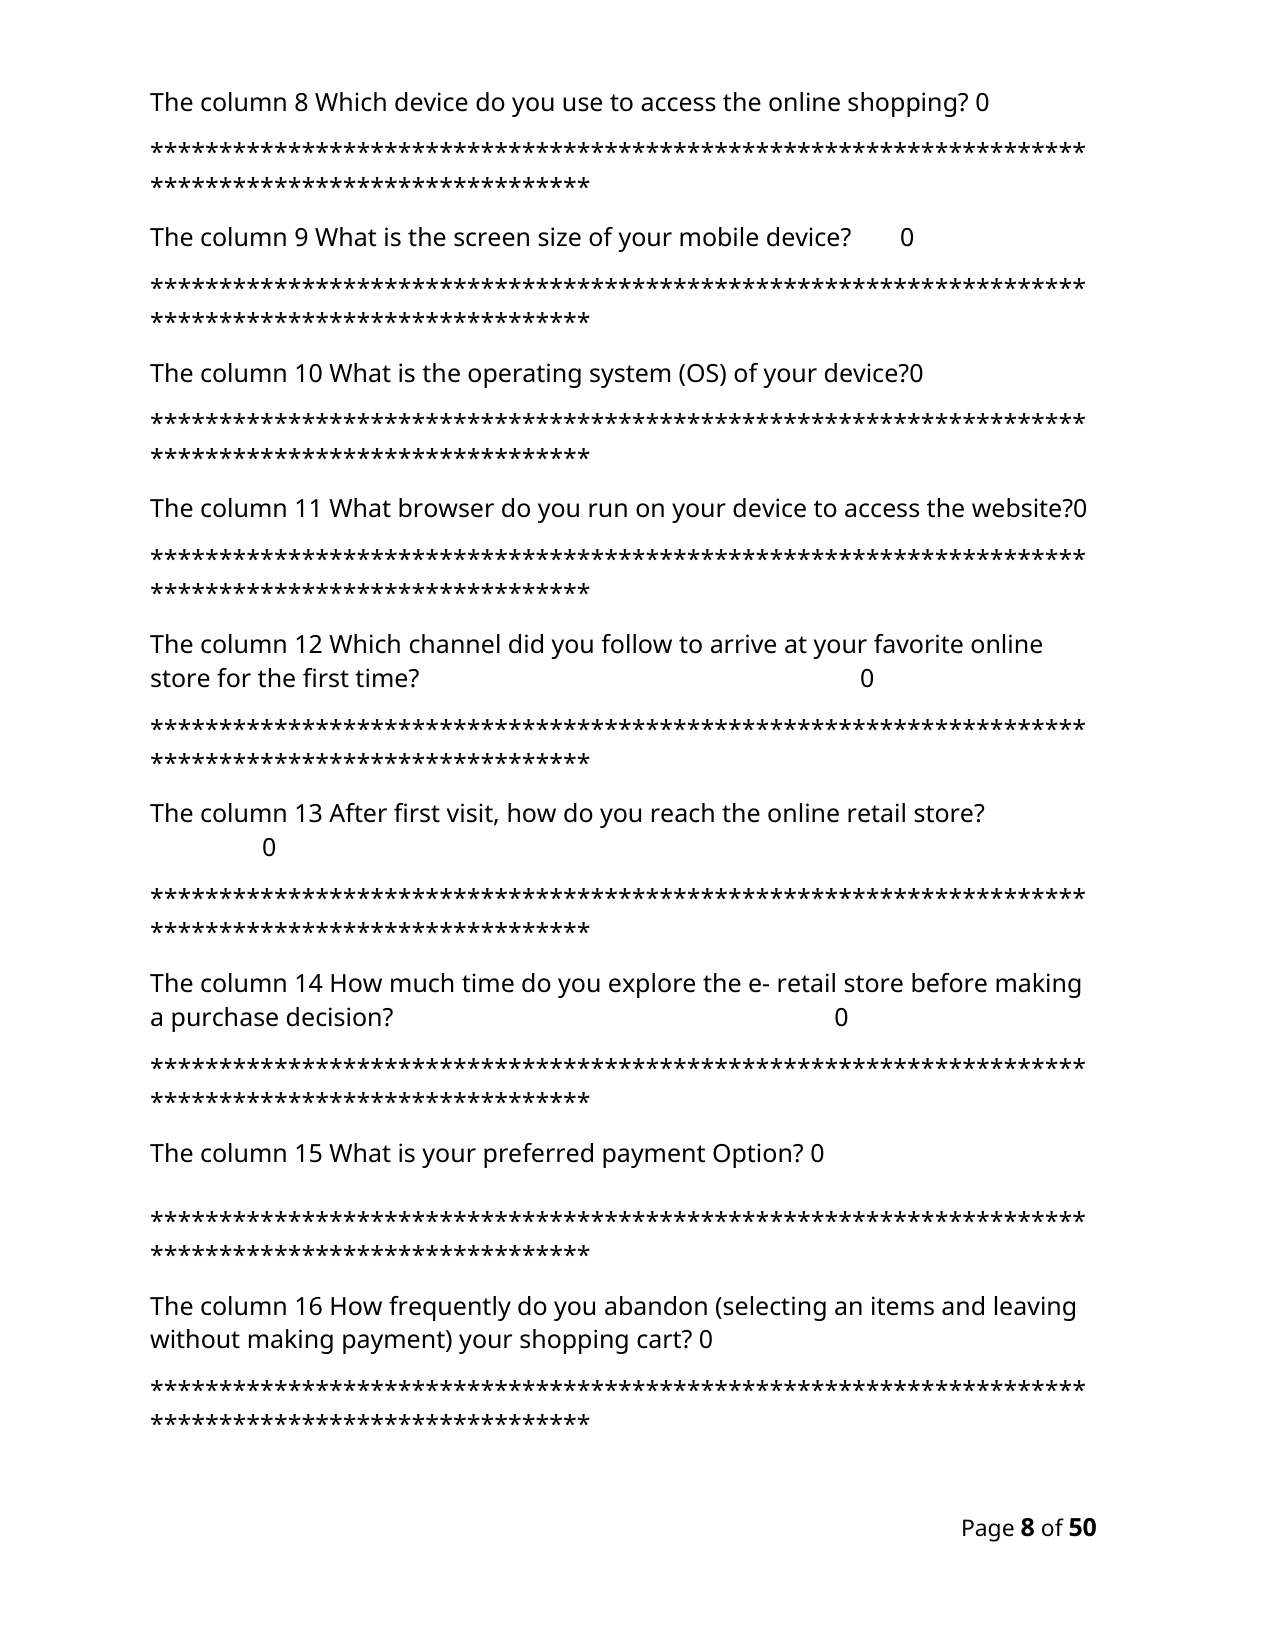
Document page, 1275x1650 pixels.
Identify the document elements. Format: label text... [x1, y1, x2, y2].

text The column 10 What is the operating system (OS) of your device?0 [150, 355, 1097, 389]
text The column 11 What browser do you run on your device to access the website?0 [150, 491, 1097, 525]
text The column 8 Which device do you use to access the online shopping? 0 [150, 84, 1097, 118]
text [150, 1373, 1097, 1441]
text The column 16 How frequently do you abandon (selecting an items and leaving without making payment) your shopping cart? 0 [150, 1288, 1097, 1356]
text **************************************************************************************************** [150, 406, 1097, 474]
text **************************************************************************************************** [150, 1050, 1097, 1118]
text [150, 135, 1097, 203]
text **************************************************************************************************** [150, 271, 1097, 339]
text The column 9 What is the screen size of your mobile device? 0 [150, 220, 1097, 254]
text **************************************************************************************************** [150, 711, 1097, 779]
text The column 15 What is your preferred payment Option? 0 **************************************************************************************************** [150, 1135, 1097, 1271]
text **************************************************************************************************** [150, 542, 1097, 610]
text The column 12 Which channel did you follow to arrive at your favorite online store for the first time? 0 [150, 626, 1097, 694]
text The column 13 After first visit, how do you reach the online retail store? 0 [150, 796, 1097, 864]
text **************************************************************************************************** [150, 881, 1097, 949]
text The column 14 How much time do you explore the e- retail store before making a purchase decision? 0 [150, 966, 1097, 1034]
